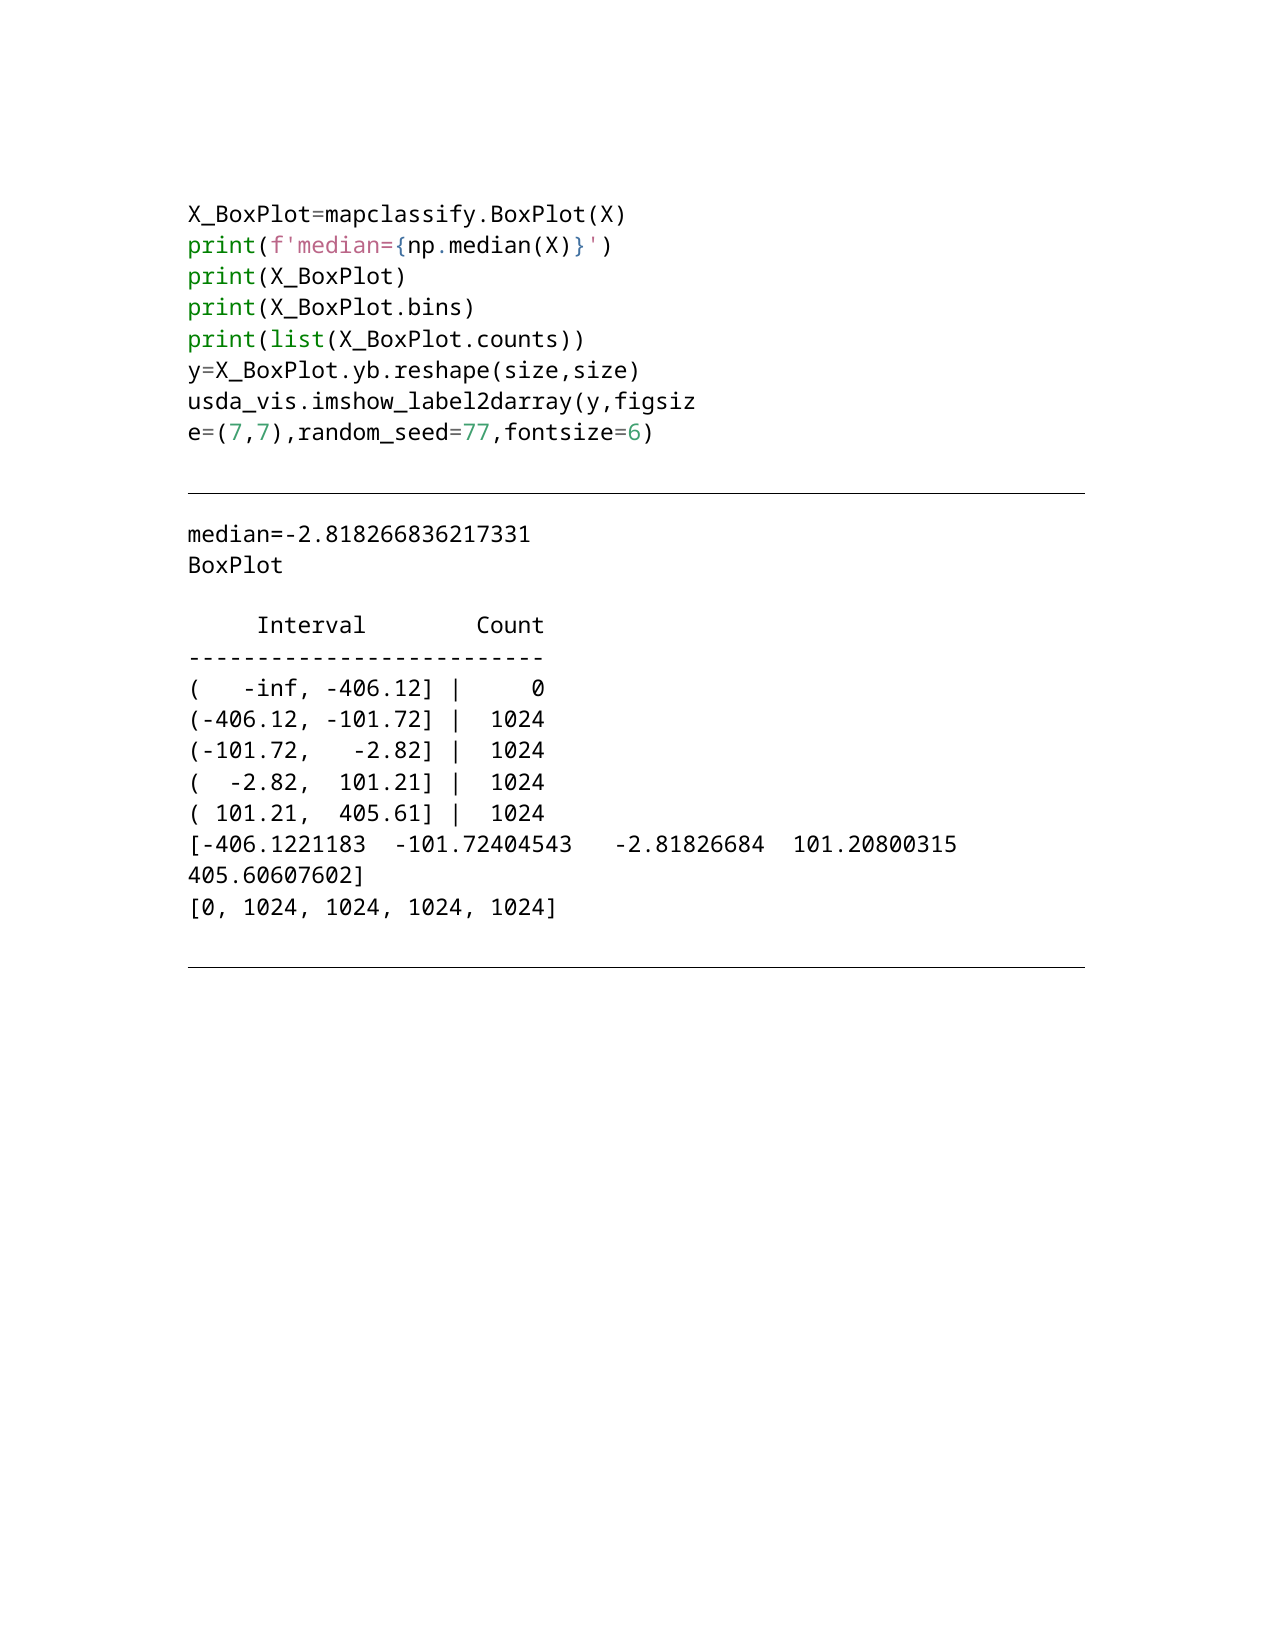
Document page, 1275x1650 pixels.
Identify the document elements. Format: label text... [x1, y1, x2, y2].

text X_BoxPlot=mapclassify.BoxPlot(X) print(f'median={np.median(X)}') print(X_BoxPlot) print(X_BoxPlot.bins) print(list(X_BoxPlot.counts)) y=X_BoxPlot.yb.reshape(size,size) usda_vis.imshow_label2darray(y,figsize=(7,7),random_seed=77,fontsize=6) [187, 197, 1087, 447]
text median=-2.818266836217331 BoxPlot Interval Count -------------------------- ( -inf, -406.12] | 0 (-406.12, -101.72] | 1024 (-101.72, -2.82] | 1024 ( -2.82, 101.21] | 1024 ( 101.21, 405.61] | 1024 [-406.1221183 -101.72404543 -2.81826684 101.20800315 405.60607602] [0, 1024, 1024, 1024, 1024] [187, 518, 1087, 922]
